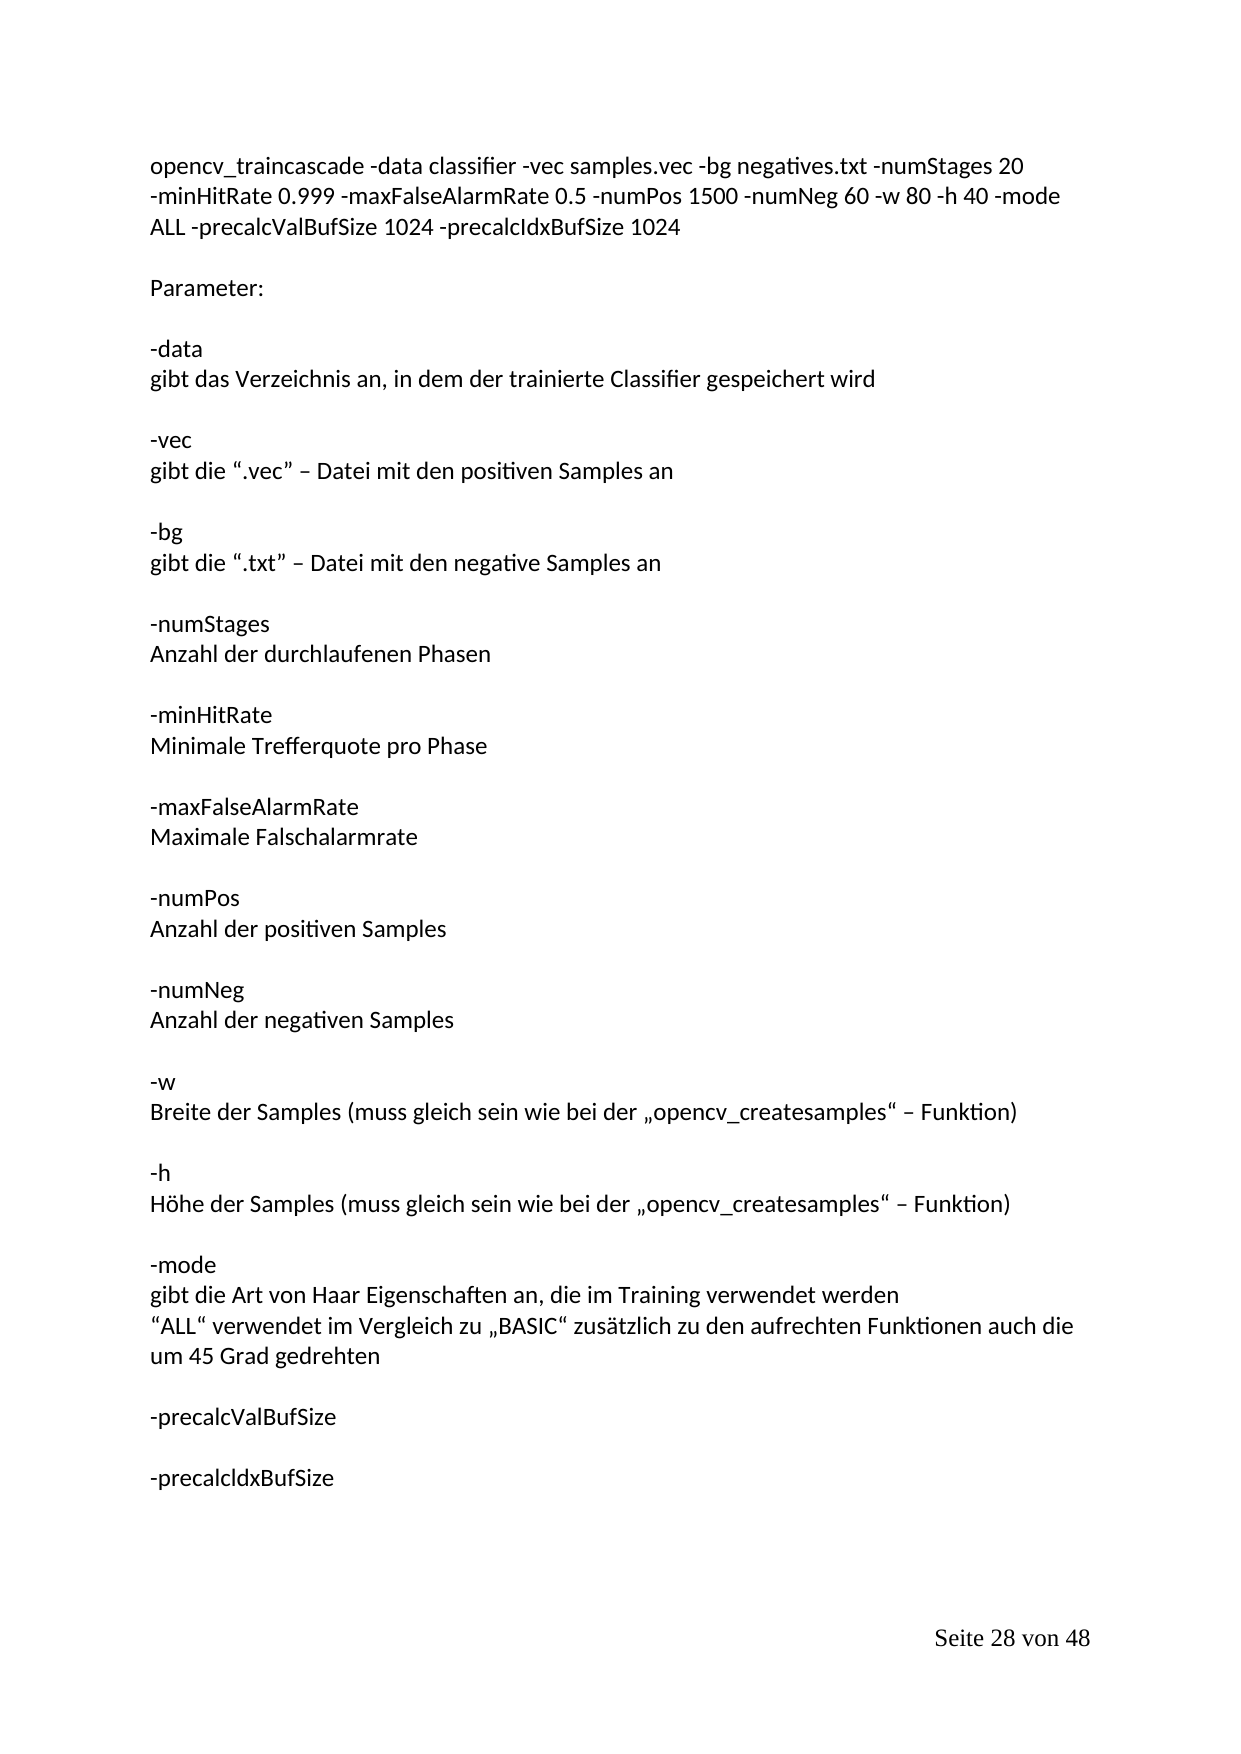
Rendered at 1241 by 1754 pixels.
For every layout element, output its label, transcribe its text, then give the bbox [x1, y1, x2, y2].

text -numStages [150, 608, 1090, 638]
text Anzahl der durchlaufenen Phasen [150, 638, 1090, 669]
text gibt die “.vec” – Datei mit den positiven Samples an [150, 455, 1090, 486]
text -data [150, 333, 1090, 364]
text -bg [150, 516, 1090, 547]
text -mode [150, 1249, 1090, 1279]
text -vec [150, 425, 1090, 455]
text Höhe der Samples (muss gleich sein wie bei der „opencv_createsamples“ – Funktion) [150, 1188, 1090, 1218]
text Parameter: [150, 272, 1090, 303]
text opencv_traincascade -data classifier -vec samples.vec -bg negatives.txt -numStages 20 -minHitRate 0.999 -maxFalseAlarmRate 0.5 -numPos 1500 -numNeg 60 -w 80 -h 40 -mode ALL -precalcValBufSize 1024 -precalcIdxBufSize 1024 [150, 150, 1090, 242]
text gibt die “.txt” – Datei mit den negative Samples an [150, 547, 1090, 577]
text -numPos [150, 882, 1090, 913]
text Minimale Trefferquote pro Phase [150, 730, 1090, 760]
text Anzahl der positiven Samples [150, 913, 1090, 943]
text Maximale Falschalarmrate [150, 821, 1090, 852]
text -numNeg [150, 974, 1090, 1004]
text -w [150, 1066, 1090, 1096]
text gibt die Art von Haar Eigenschaften an, die im Training verwendet werden [150, 1279, 1090, 1310]
text Breite der Samples (muss gleich sein wie bei der „opencv_createsamples“ – Funktion) [150, 1096, 1090, 1127]
text -h [150, 1157, 1090, 1188]
text -precalcldxBufSize [150, 1462, 1090, 1493]
text “ALL“ verwendet im Vergleich zu „BASIC“ zusätzlich zu den aufrechten Funktionen auch die um 45 Grad gedrehten [150, 1310, 1090, 1371]
text Anzahl der negativen Samples [150, 1004, 1090, 1035]
text -maxFalseAlarmRate [150, 791, 1090, 821]
text gibt das Verzeichnis an, in dem der trainierte Classifier gespeichert wird [150, 364, 1090, 394]
text -precalcValBufSize [150, 1401, 1090, 1432]
text -minHitRate [150, 699, 1090, 730]
